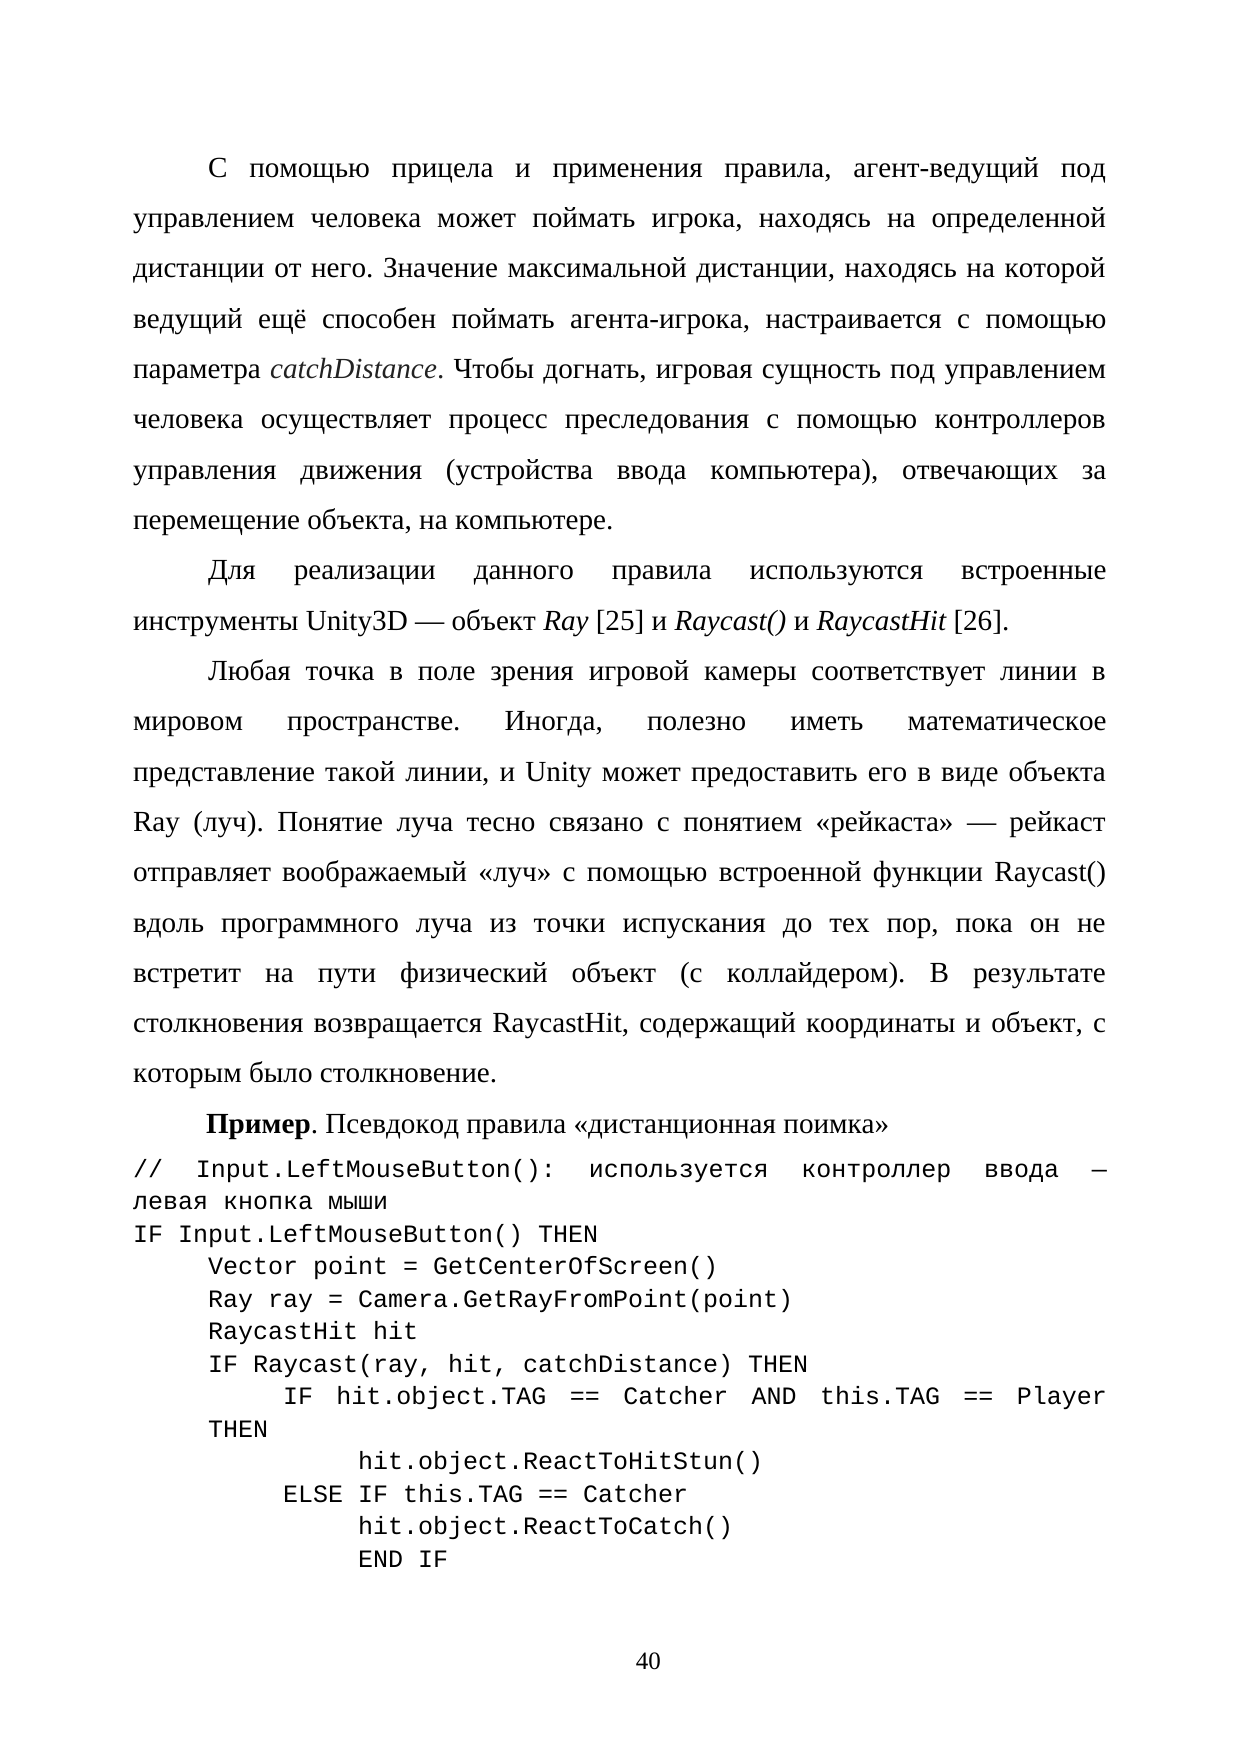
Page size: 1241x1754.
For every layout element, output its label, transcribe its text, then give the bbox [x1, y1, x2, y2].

text Пример. Псевдокод правила «дистанционная поимка» [133, 1106, 1107, 1139]
text hit.object.ReactToCatch() [283, 1514, 1107, 1542]
text Для реализации данного правила используются встроенные инструменты Unity3D — объект Ray [25] и Raycast() и RaycastHit [26]. [133, 552, 1107, 636]
text ELSE IF this.TAG == Catcher [208, 1481, 1107, 1509]
text // Input.LeftMouseButton(): используется контроллер ввода — левая кнопка мыши [133, 1156, 1107, 1217]
text RaycastHit hit [133, 1319, 1107, 1347]
text Vector point = GetCenterOfScreen() [133, 1254, 1107, 1282]
text END IF [283, 1546, 1107, 1574]
text hit.object.ReactToHitStun() [283, 1449, 1107, 1477]
text Ray ray = Camera.GetRayFromPoint(point) [133, 1286, 1107, 1314]
text Любая точка в поле зрения игровой камеры соответствует линии в мировом пространстве. Иногда, полезно иметь математическое представление такой линии, и Unity может предоставить его в виде объекта Ray (луч). Понятие луча тесно связано с понятием «рейкаста» — рейкаст отправляет воображаемый «луч» с помощью встроенной функции Raycast() вдоль программного луча из точки испускания до тех пор, пока он не встретит на пути физический объект (с коллайдером). В результате столкновения возвращается RaycastHit, содержащий координаты и объект, с которым было столкновение. [133, 653, 1107, 1089]
text IF Input.LeftMouseButton() THEN [133, 1221, 1107, 1249]
text IF Raycast(ray, hit, catchDistance) THEN [133, 1351, 1107, 1379]
text IF hit.object.TAG == Сatcher AND this.TAG == Player THEN [208, 1384, 1107, 1444]
text С помощью прицела и применения правила, агент-ведущий под управлением человека может поймать игрока, находясь на определенной дистанции от него. Значение максимальной дистанции, находясь на которой ведущий ещё способен поймать агента-игрока, настраивается с помощью параметра catchDistance. Чтобы догнать, игровая сущность под управлением человека осуществляет процесс преследования с помощью контроллеров управления движения (устройства ввода компьютера), отвечающих за перемещение объекта, на компьютере. [133, 150, 1107, 536]
